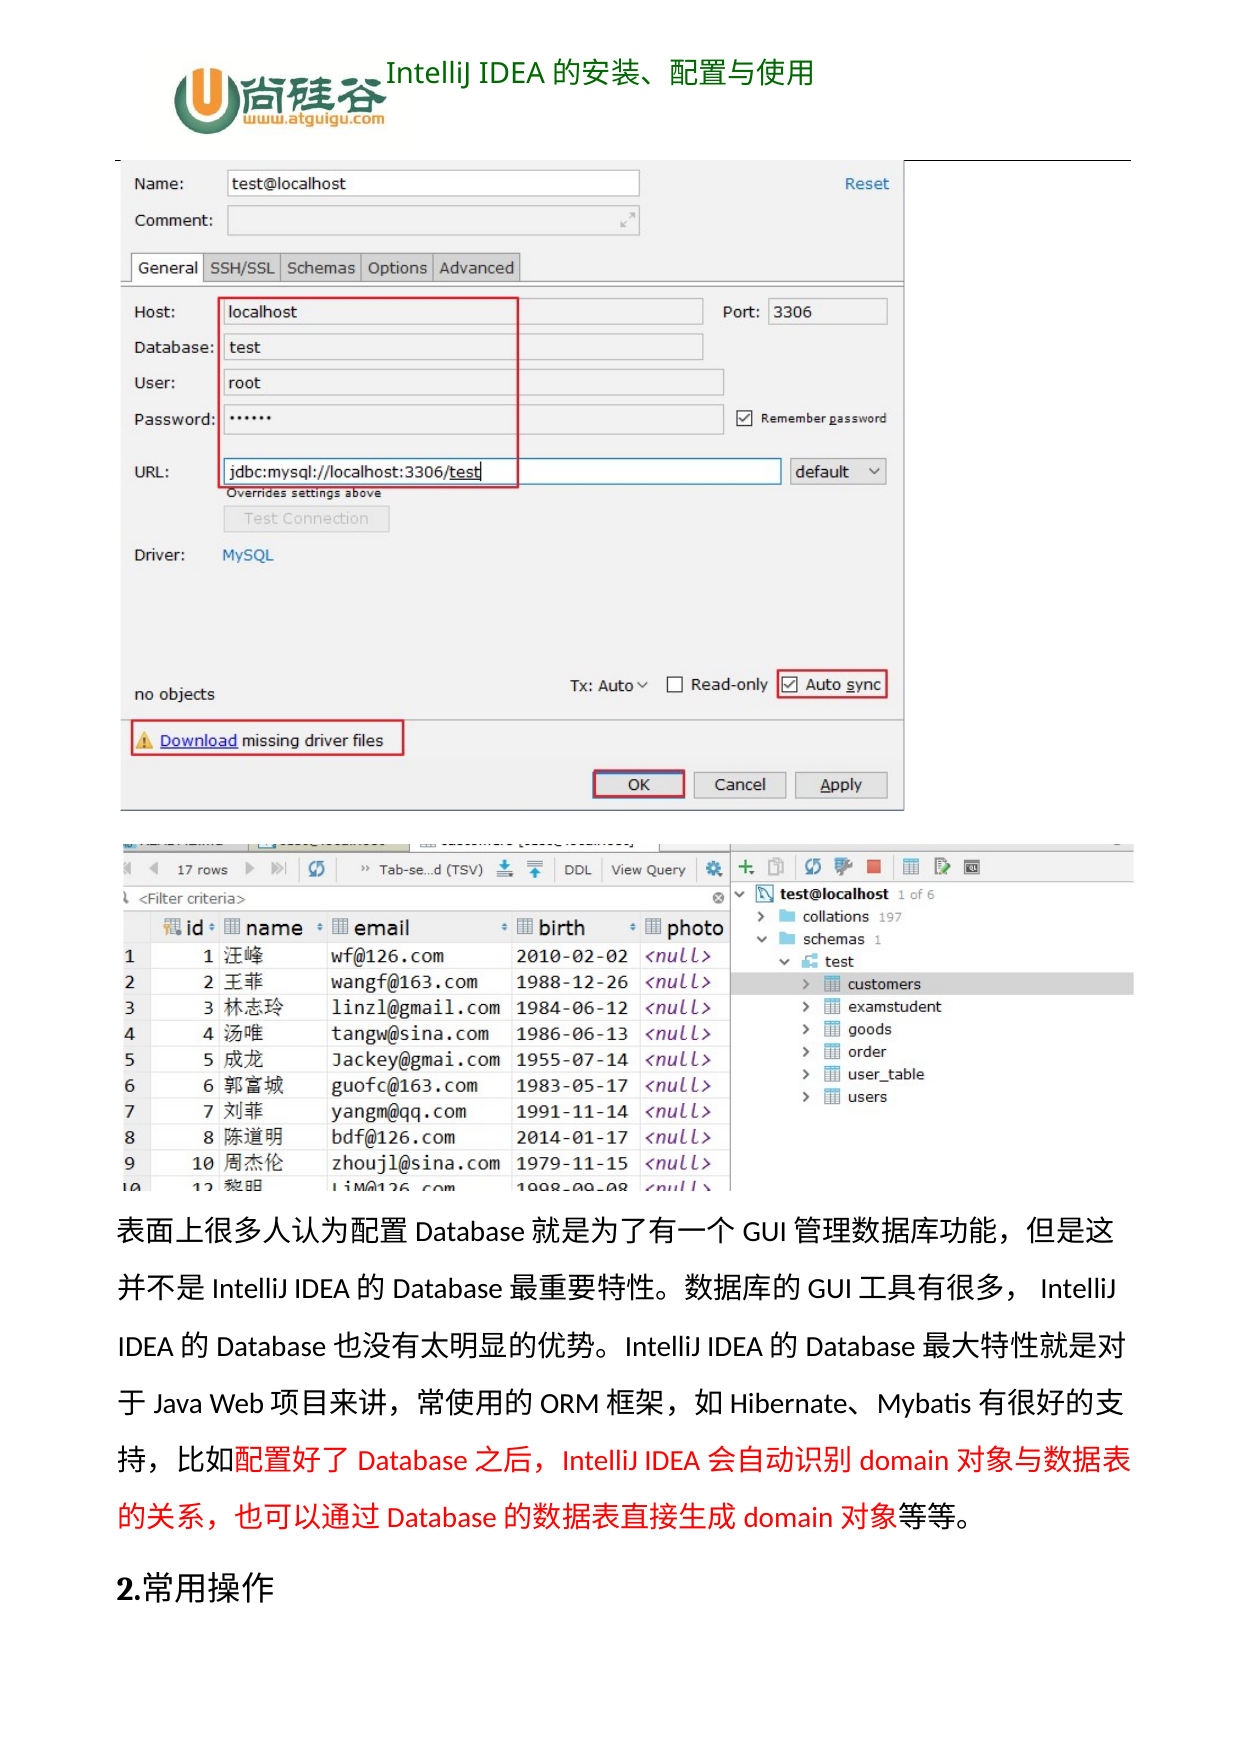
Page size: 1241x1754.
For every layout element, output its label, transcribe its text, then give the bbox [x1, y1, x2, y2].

text 表面上很多人认为配置 Database 就是为了有一个 GUI 管理数据库功能，但是这并不是 IntelliJ IDEA 的 Database 最重要特性。数据库的 GUI 工具有很多， IntelliJ IDEA 的 Database 也没有太明显的优势。IntelliJ IDEA 的 Database 最大特性就是对于 Java Web 项目来讲，常使用的 ORM 框架，如 Hibernate、Mybatis 有很好的支持，比如配置好了 Database 之后，IntelliJ IDEA 会自动识别 domain 对象与数据表的关系，也可以通过 Database 的数据表直接生成 domain 对象等等。 [116, 1208, 1143, 1536]
text 2.常用操作 [116, 1561, 1143, 1609]
picture [146, 49, 414, 149]
picture [120, 160, 905, 811]
picture [123, 844, 1134, 1191]
